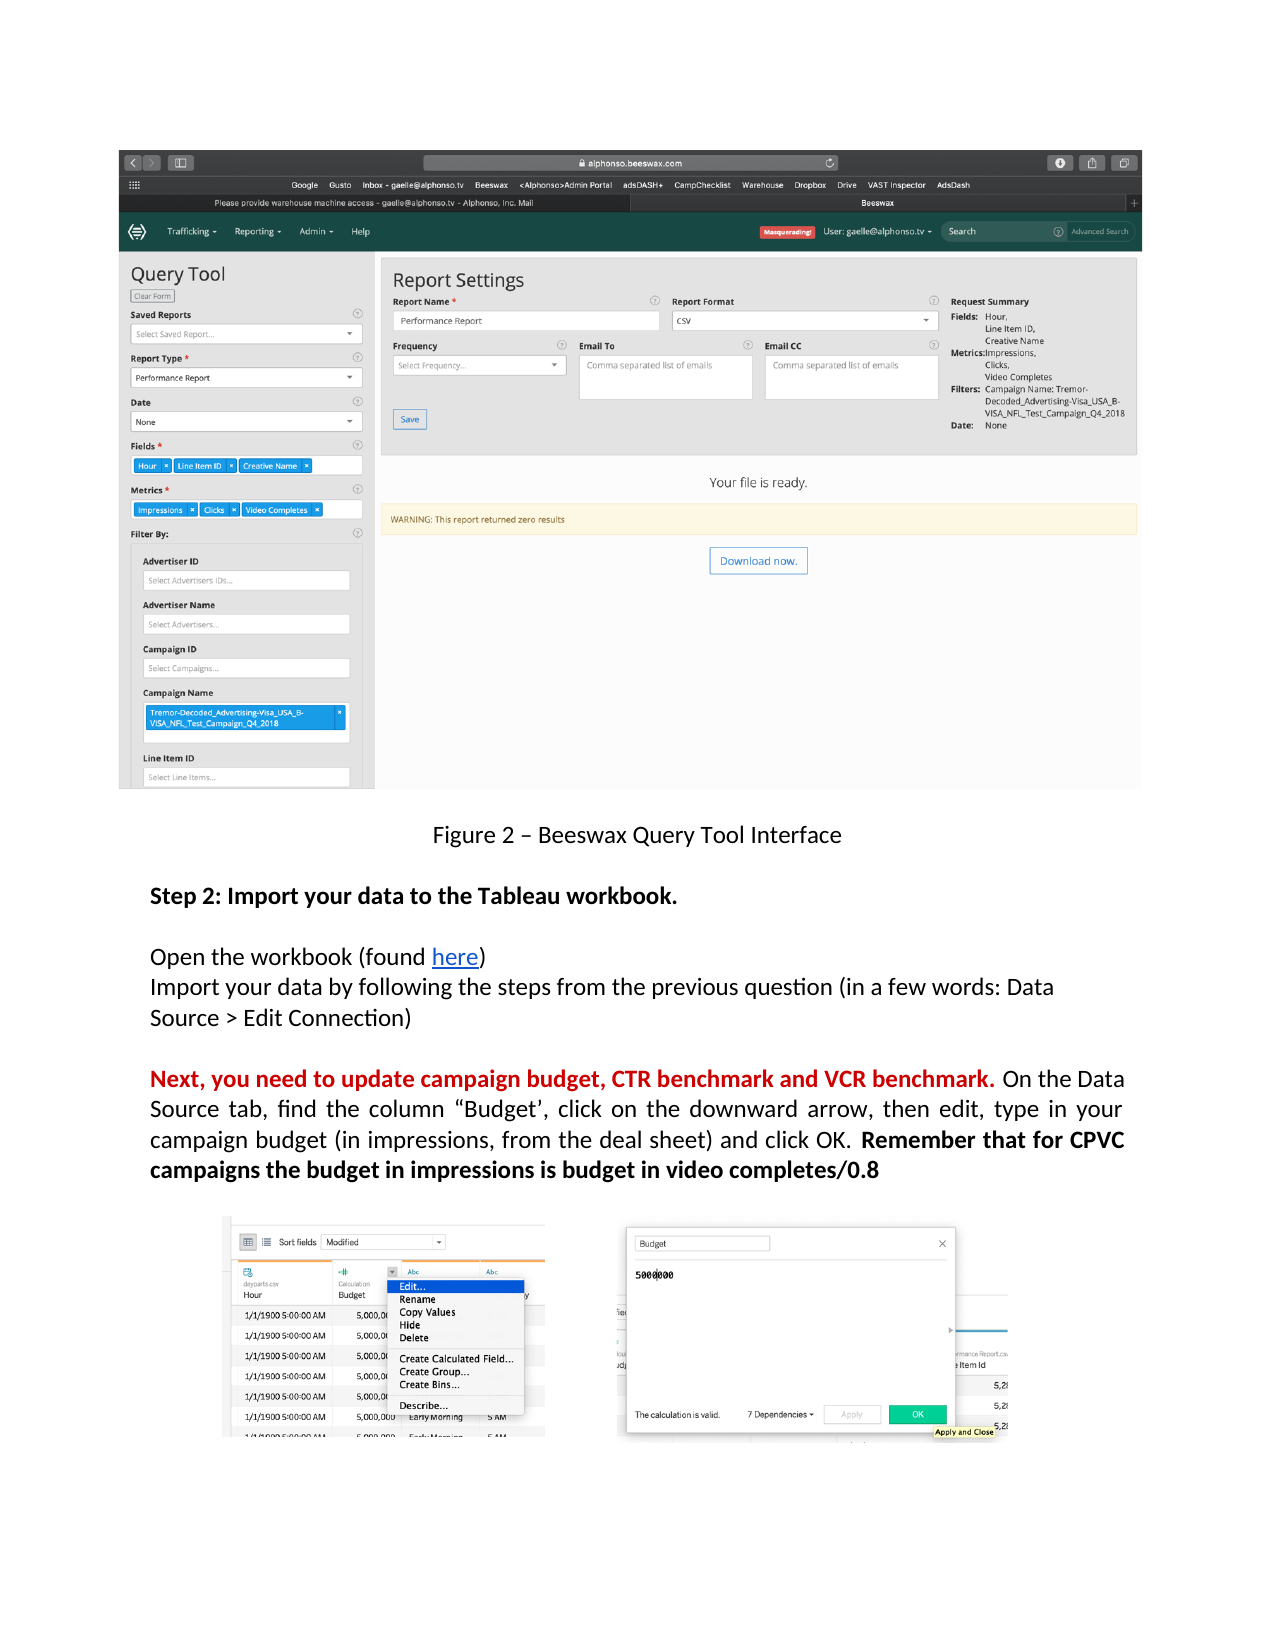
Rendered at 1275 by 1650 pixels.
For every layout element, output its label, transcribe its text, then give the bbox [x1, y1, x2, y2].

picture [616, 1216, 1008, 1443]
picture [118, 150, 1143, 789]
text Open the workbook (found here) [150, 941, 1125, 971]
text Step 2: Import your data to the Tableau workbook. [150, 880, 1125, 910]
picture [221, 1216, 545, 1437]
text Next, you need to update campaign budget, CTR benchmark and VCR benchmark. On the Data Source tab, find the column “Budget’, click on the downward arrow, then edit, type in your campaign budget (in impressions, from the deal sheet) and click OK. Remember that for CPVC campaigns the budget in impressions is budget in video completes/0.8 [150, 1063, 1125, 1185]
text Figure 2 – Beeswax Query Tool Interface [150, 819, 1125, 849]
text Import your data by following the steps from the previous question (in a few words: Data Source > Edit Connection) [150, 971, 1125, 1032]
